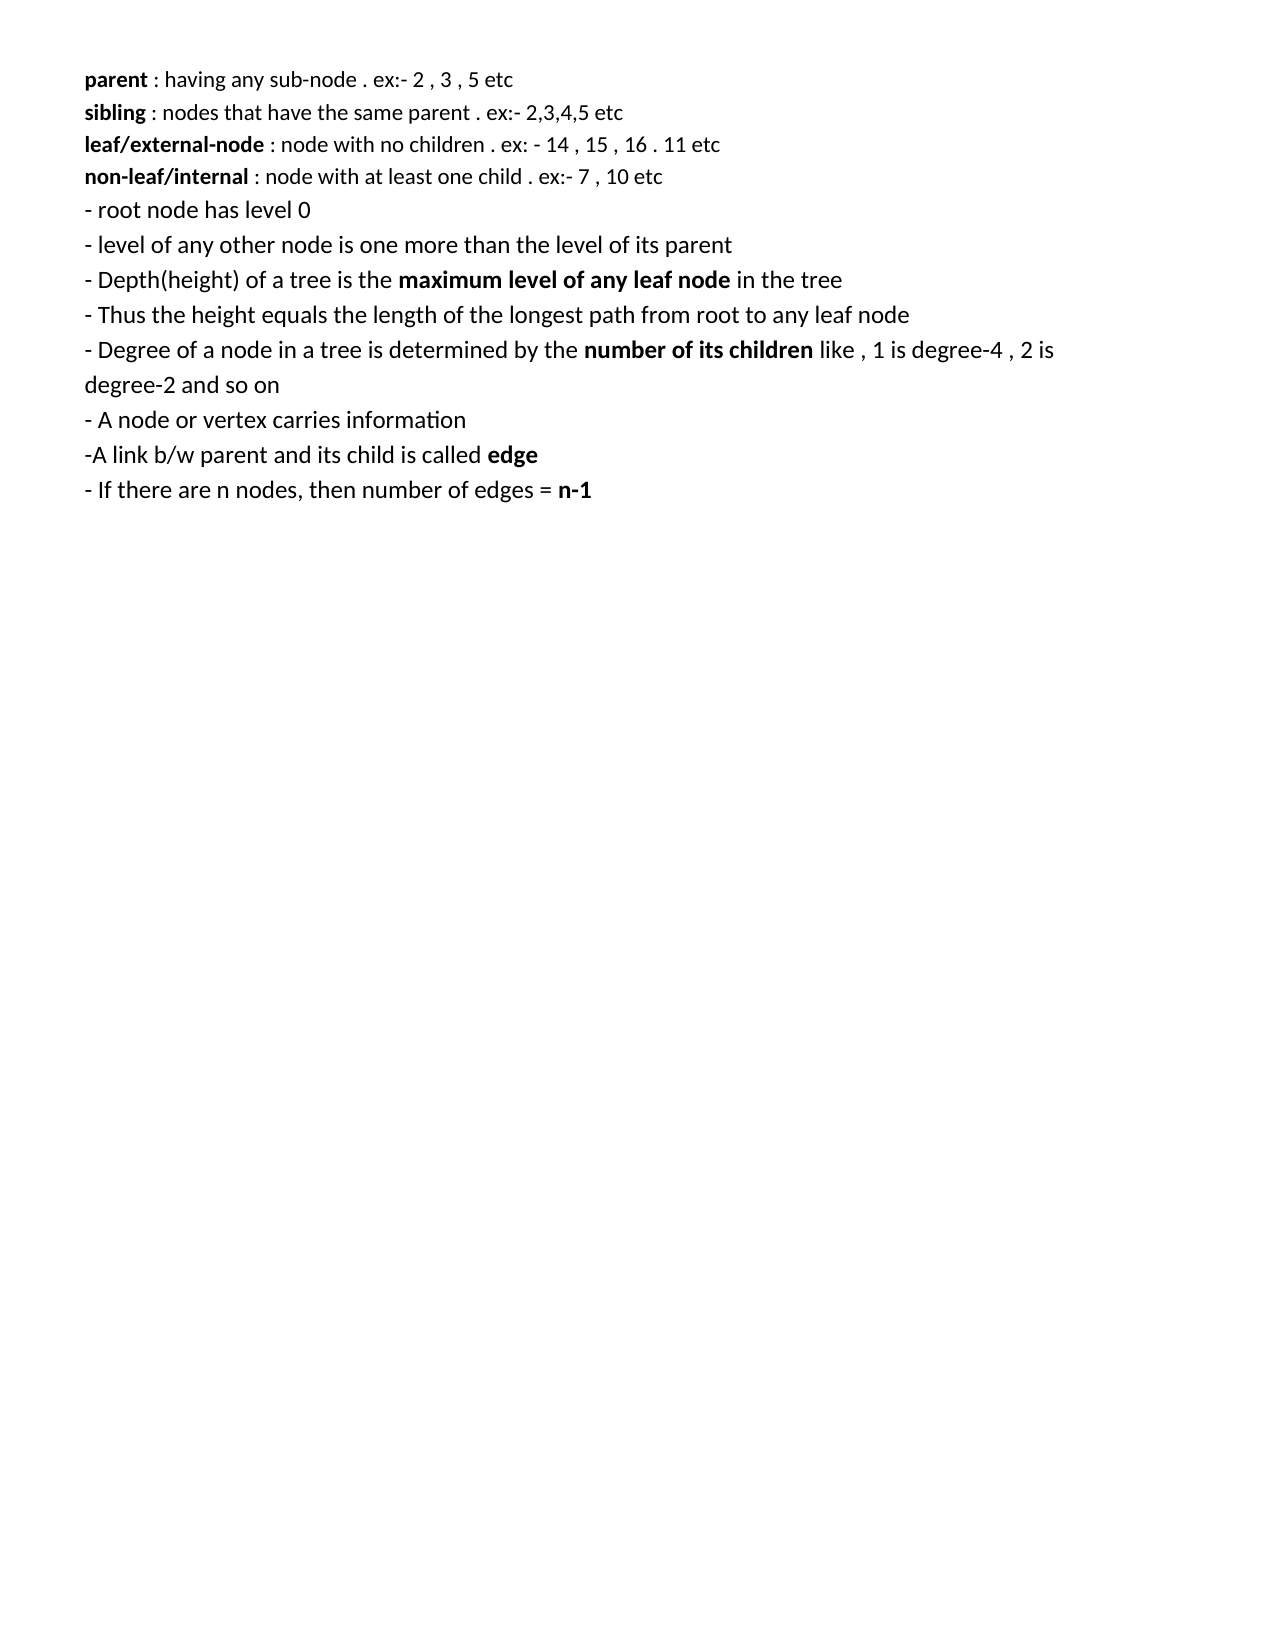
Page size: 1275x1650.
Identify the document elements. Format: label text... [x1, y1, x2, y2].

text leaf/external-node : node with no children . ex: - 14 , 15 , 16 . 11 etc [84, 130, 1125, 158]
text non-leaf/internal : node with at least one child . ex:- 7 , 10 etc [84, 162, 1125, 190]
text -A link b/w parent and its child is called edge [84, 439, 1125, 470]
text sibling : nodes that have the same parent . ex:- 2,3,4,5 etc [84, 98, 1125, 126]
text - Thus the height equals the length of the longest path from root to any leaf node [84, 299, 1125, 330]
text - A node or vertex carries information [84, 404, 1125, 435]
text - Depth(height) of a tree is the maximum level of any leaf node in the tree [84, 264, 1125, 295]
text - Degree of a node in a tree is determined by the number of its children like , 1 is degree-4 , 2 is degree-2 and so on [84, 334, 1125, 400]
text - If there are n nodes, then number of edges = n-1 [84, 474, 1125, 505]
text - level of any other node is one more than the level of its parent [84, 229, 1125, 260]
text parent : having any sub-node . ex:- 2 , 3 , 5 etc [84, 66, 1125, 94]
text - root node has level 0 [84, 194, 1125, 225]
